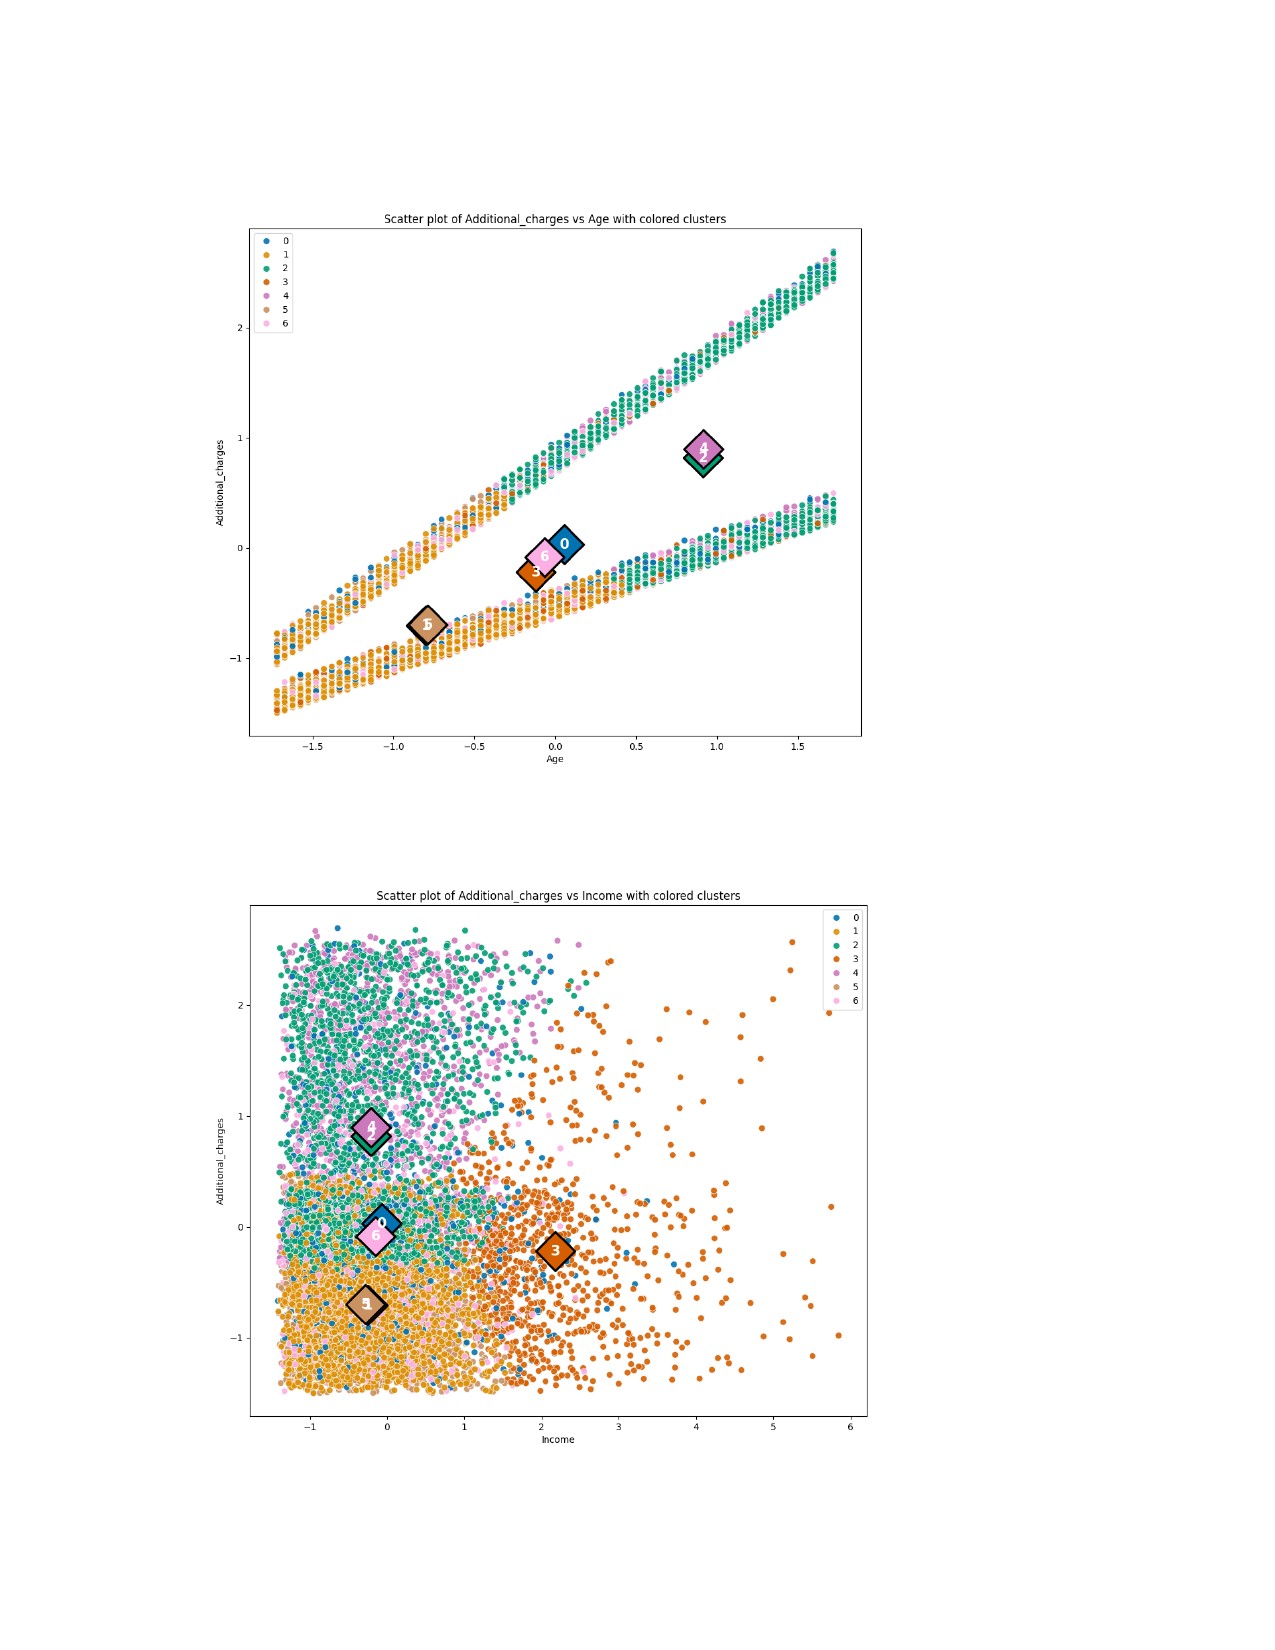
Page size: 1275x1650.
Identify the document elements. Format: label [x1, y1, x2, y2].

picture [150, 826, 946, 1489]
picture [150, 150, 940, 808]
